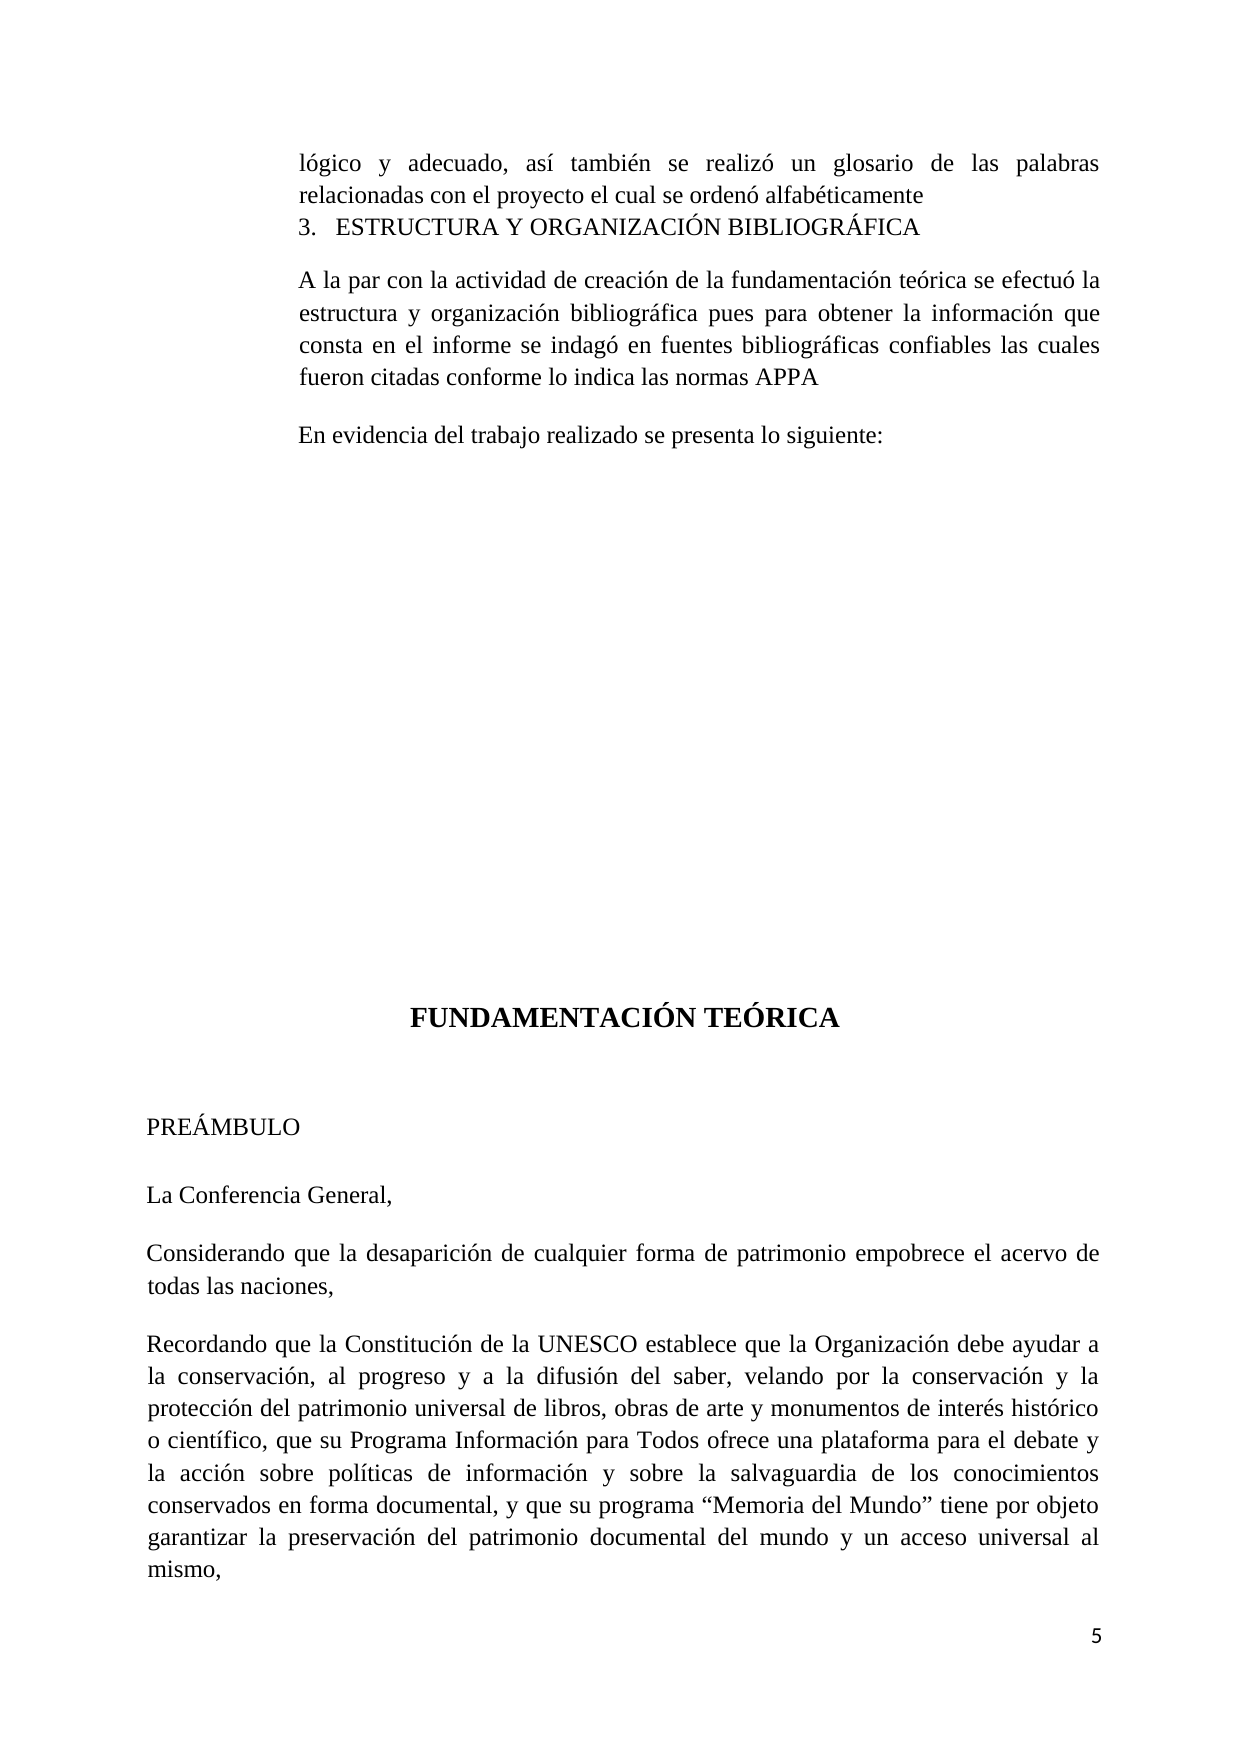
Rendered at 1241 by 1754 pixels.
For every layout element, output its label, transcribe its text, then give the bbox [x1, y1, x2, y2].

text La Conferencia General, [146, 1180, 1101, 1209]
list ESTRUCTURA Y ORGANIZACIÓN BIBLIOGRÁFICA [298, 212, 1101, 241]
text Considerando que la desaparición de cualquier forma de patrimonio empobrece el acervo de todas las naciones, [146, 1238, 1101, 1299]
text A la par con la actividad de creación de la fundamentación teórica se efectuó la estructura y organización bibliográfica pues para obtener la información que consta en el informe se indagó en fuentes bibliográficas confiables las cuales fueron citadas conforme lo indica las normas APPA [298, 266, 1101, 391]
text Recordando que la Constitución de la UNESCO establece que la Organización debe ayudar a la conservación, al progreso y a la difusión del saber, velando por la conservación y la protección del patrimonio universal de libros, obras de arte y monumentos de interés histórico o científico, que su Programa Información para Todos ofrece una plataforma para el debate y la acción sobre políticas de información y sobre la salvaguardia de los conocimientos conservados en forma documental, y que su programa “Memoria del Mundo” tiene por objeto garantizar la preservación del patrimonio documental del mundo y un acceso universal al mismo, [146, 1329, 1101, 1583]
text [298, 148, 1101, 209]
text PREÁMBULO [146, 1112, 1101, 1141]
text En evidencia del trabajo realizado se presenta lo siguiente: [298, 420, 1101, 449]
text FUNDAMENTACIÓN TEÓRICA [148, 1000, 1102, 1034]
